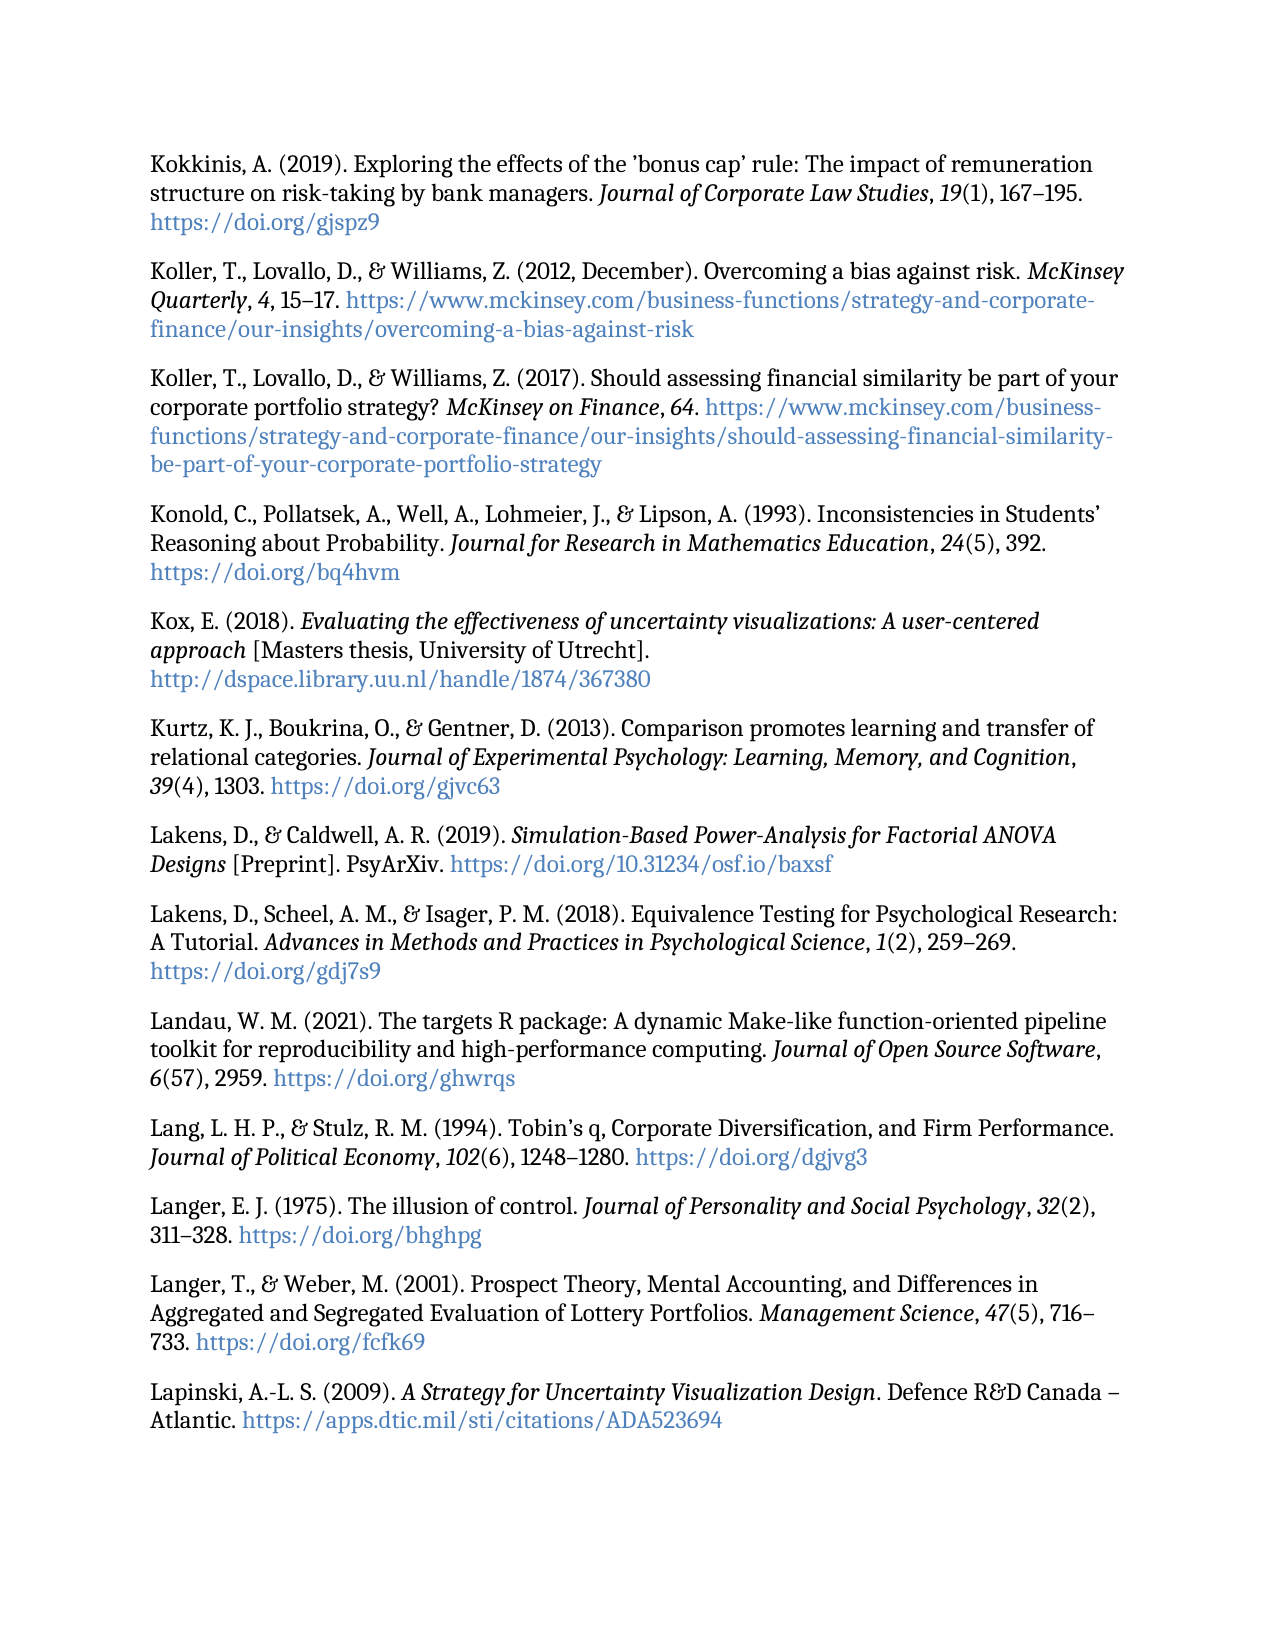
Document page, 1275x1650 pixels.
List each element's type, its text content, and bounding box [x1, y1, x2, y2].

text Konold, C., Pollatsek, A., Well, A., Lohmeier, J., & Lipson, A. (1993). Inconsistencies in Students’ Reasoning about Probability. Journal for Research in Mathematics Education, 24(5), 392. https://doi.org/bq4hvm [150, 500, 1125, 586]
text Lakens, D., Scheel, A. M., & Isager, P. M. (2018). Equivalence Testing for Psychological Research: A Tutorial. Advances in Methods and Practices in Psychological Science, 1(2), 259–269. https://doi.org/gdj7s9 [150, 899, 1125, 986]
text Lang, L. H. P., & Stulz, R. M. (1994). Tobin’s q, Corporate Diversification, and Firm Performance. Journal of Political Economy, 102(6), 1248–1280. https://doi.org/dgjvg3 [150, 1114, 1125, 1171]
text Koller, T., Lovallo, D., & Williams, Z. (2012, December). Overcoming a bias against risk. McKinsey Quarterly, 4, 15–17. https://www.mckinsey.com/business-functions/strategy-and-corporate-finance/our-insights/overcoming-a-bias-against-risk [150, 257, 1125, 343]
text Lapinski, A.-L. S. (2009). A Strategy for Uncertainty Visualization Design. Defence R&D Canada – Atlantic. https://apps.dtic.mil/sti/citations/ADA523694 [150, 1377, 1125, 1435]
text Kox, E. (2018). Evaluating the effectiveness of uncertainty visualizations: A user-centered approach [Masters thesis, University of Utrecht]. http://dspace.library.uu.nl/handle/1874/367380 [150, 607, 1125, 693]
text Landau, W. M. (2021). The targets R package: A dynamic Make-like function-oriented pipeline toolkit for reproducibility and high-performance computing. Journal of Open Source Software, 6(57), 2959. https://doi.org/ghwrqs [150, 1007, 1125, 1093]
text Kokkinis, A. (2019). Exploring the effects of the ’bonus cap’ rule: The impact of remuneration structure on risk-taking by bank managers. Journal of Corporate Law Studies, 19(1), 167–195. https://doi.org/gjspz9 [150, 150, 1125, 236]
text Langer, T., & Weber, M. (2001). Prospect Theory, Mental Accounting, and Differences in Aggregated and Segregated Evaluation of Lottery Portfolios. Management Science, 47(5), 716–733. https://doi.org/fcfk69 [150, 1270, 1125, 1357]
text Kurtz, K. J., Boukrina, O., & Gentner, D. (2013). Comparison promotes learning and transfer of relational categories. Journal of Experimental Psychology: Learning, Memory, and Cognition, 39(4), 1303. https://doi.org/gjvc63 [150, 714, 1125, 800]
text Koller, T., Lovallo, D., & Williams, Z. (2017). Should assessing financial similarity be part of your corporate portfolio strategy? McKinsey on Finance, 64. https://www.mckinsey.com/business-functions/strategy-and-corporate-finance/our-insights/should-assessing-financial-similarity-be-part-of-your-corporate-portfolio-strategy [150, 364, 1125, 479]
text Langer, E. J. (1975). The illusion of control. Journal of Personality and Social Psychology, 32(2), 311–328. https://doi.org/bhghpg [150, 1192, 1125, 1249]
text Lakens, D., & Caldwell, A. R. (2019). Simulation-Based Power-Analysis for Factorial ANOVA Designs [Preprint]. PsyArXiv. https://doi.org/10.31234/osf.io/baxsf [150, 821, 1125, 879]
